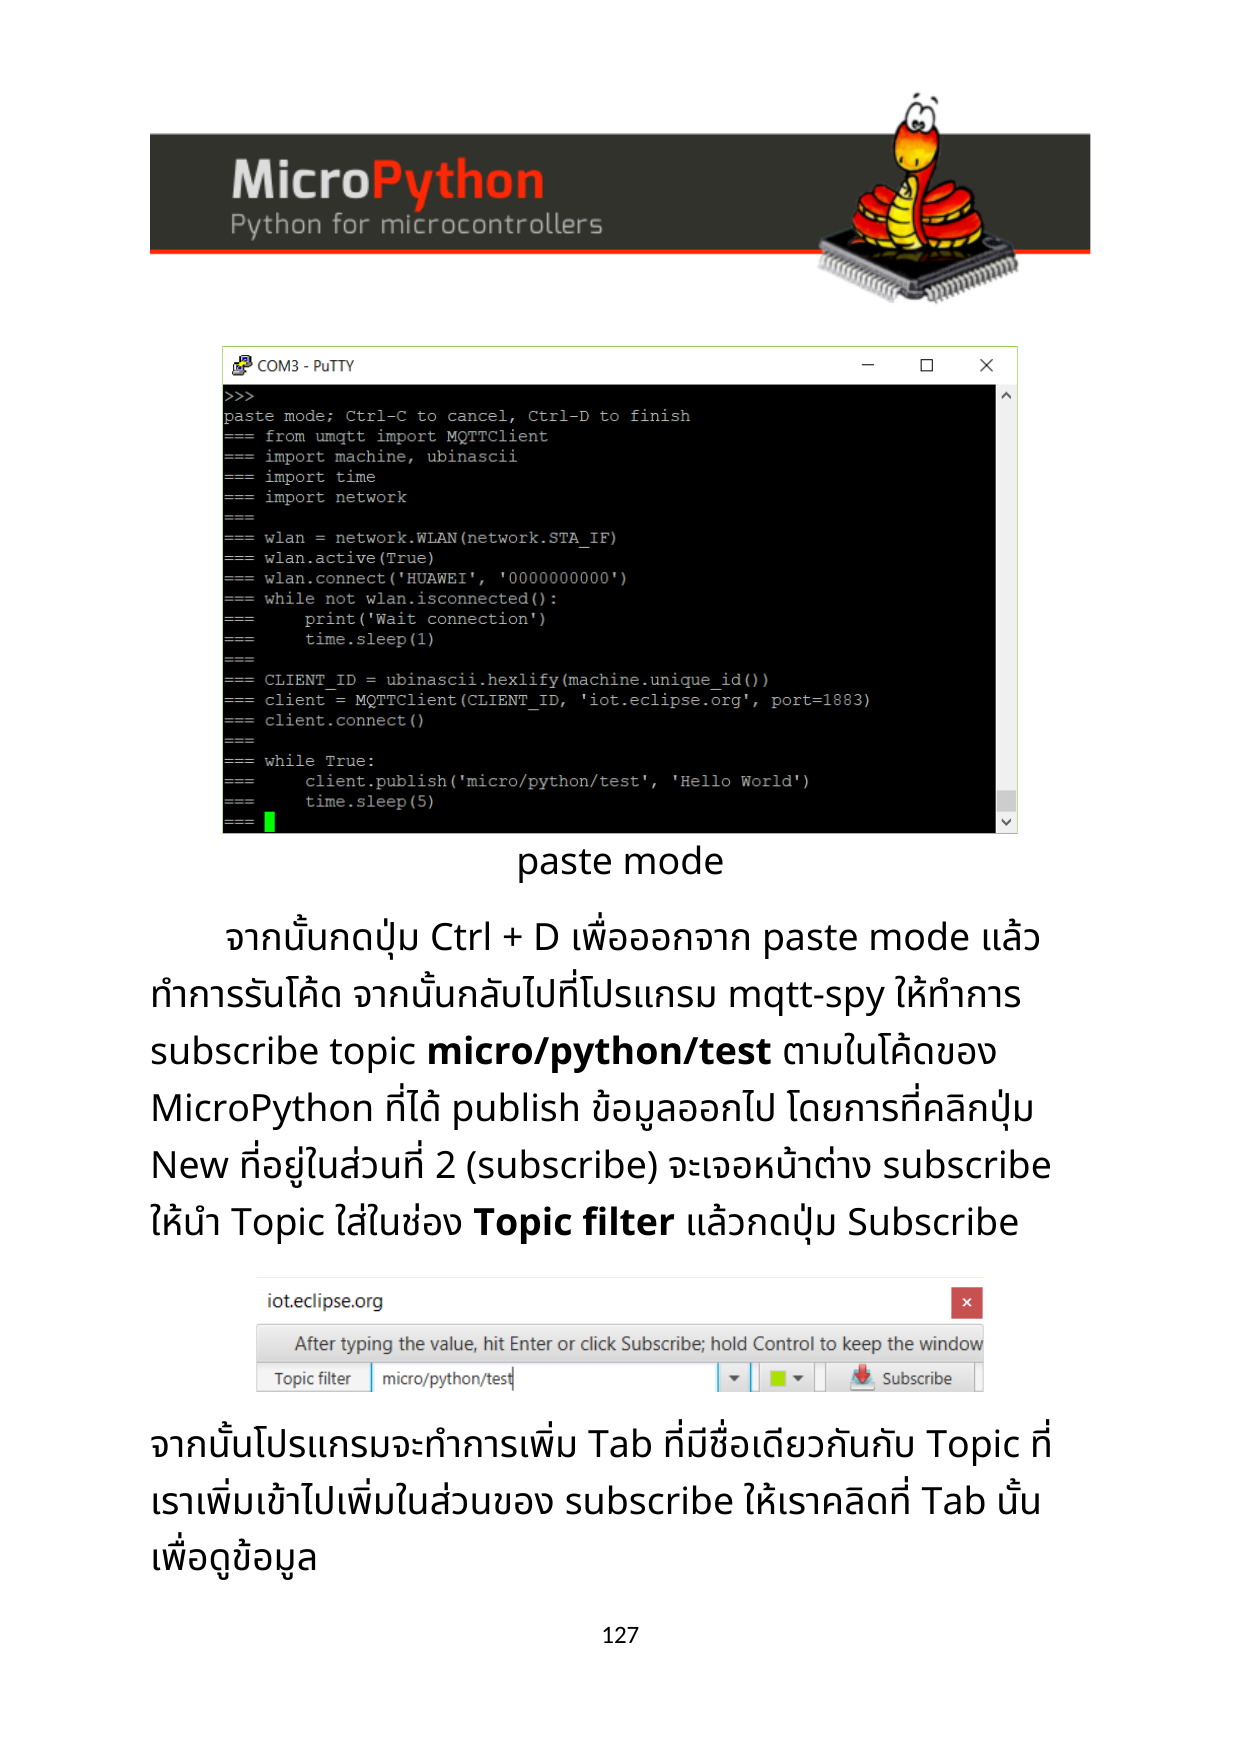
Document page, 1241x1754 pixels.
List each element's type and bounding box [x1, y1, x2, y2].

picture [256, 1277, 984, 1392]
picture [222, 346, 1018, 834]
picture [150, 73, 1091, 322]
